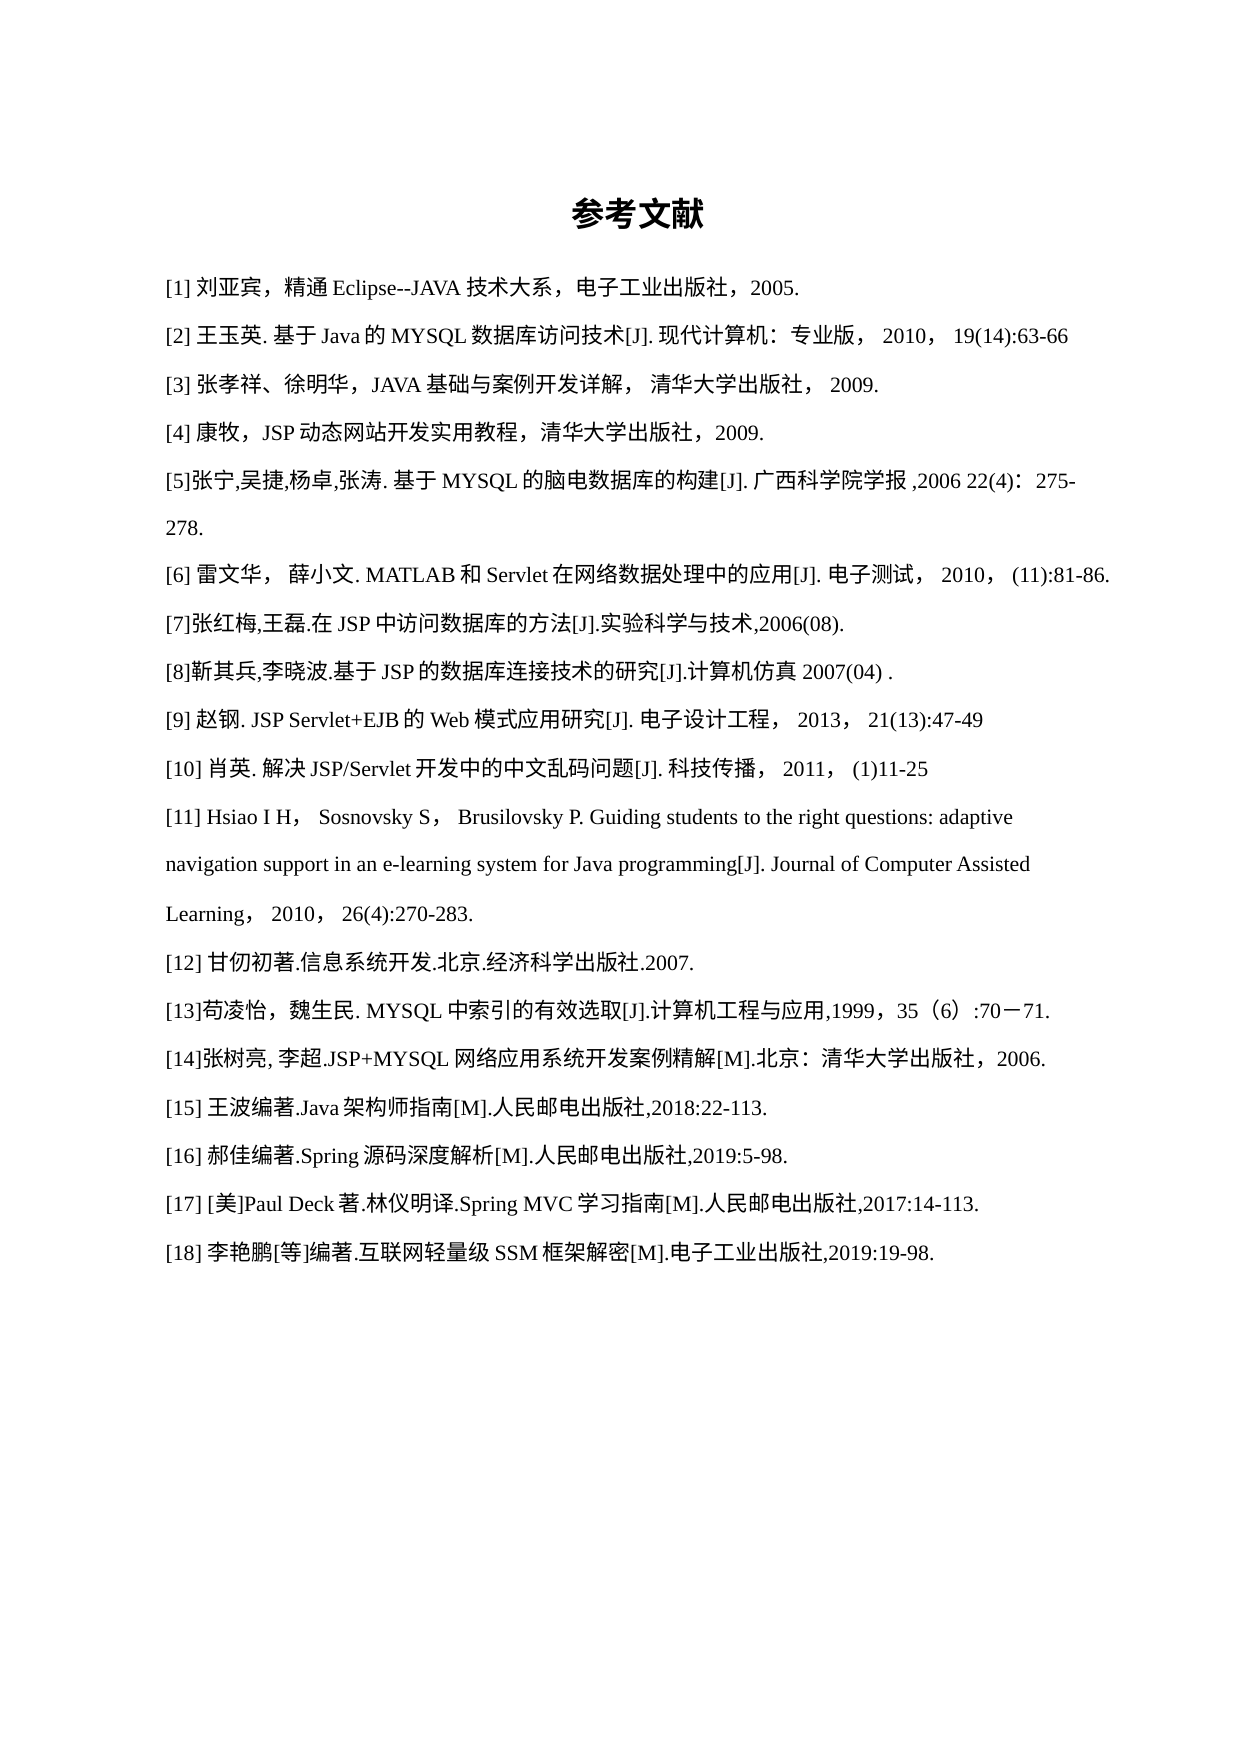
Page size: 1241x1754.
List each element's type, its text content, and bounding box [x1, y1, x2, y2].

text [16] 郝佳编著.Spring源码深度解析[M].人民邮电出版社,2019:5-98. [165, 1138, 1110, 1170]
text [9] 赵钢. JSP Servlet+EJB的Web模式应用研究[J]. 电子设计工程， 2013， 21(13):47-49 [165, 702, 1110, 734]
text [10] 肖英. 解决JSP/Servlet开发中的中文乱码问题[J]. 科技传播， 2011， (1)11-25 [165, 750, 1110, 783]
text [7]张红梅,王磊.在JSP中访问数据库的方法[J].实验科学与技术,2006(08). [165, 605, 1110, 638]
text [12] 甘仞初著.信息系统开发.北京.经济科学出版社.2007. [165, 944, 1110, 977]
subtitle 参考文献 [165, 180, 1110, 245]
text [4] 康牧，JSP动态网站开发实用教程，清华大学出版社，2009. [165, 415, 1110, 447]
text [17] [美]Paul Deck著.林仪明译.Spring MVC学习指南[M].人民邮电出版社,2017:14-113. [165, 1186, 1110, 1218]
text [3] 张孝祥、徐明华，JAVA基础与案例开发详解， 清华大学出版社， 2009. [165, 366, 1110, 399]
text [6] 雷文华， 薛小文. MATLAB和Servlet在网络数据处理中的应用[J]. 电子测试， 2010， (11):81-86. [165, 557, 1110, 589]
text [13]苟凌怡，魏生民. MYSQL中索引的有效选取[J].计算机工程与应用,1999，35（6）:70－71. [165, 993, 1110, 1025]
text [14]张树亮, 李超.JSP+MYSQL网络应用系统开发案例精解[M].北京：清华大学出版社，2006. [165, 1041, 1110, 1073]
text [18] 李艳鹏[等]编著.互联网轻量级SSM框架解密[M].电子工业出版社,2019:19-98. [165, 1234, 1110, 1267]
text [8]靳其兵,李晓波.基于JSP的数据库连接技术的研究[J].计算机仿真 2007(04) . [165, 653, 1110, 686]
text [5]张宁,吴捷,杨卓,张涛. 基于MYSQL的脑电数据库的构建[J]. 广西科学院学报 ,2006 22(4)：275-278. [165, 463, 1110, 544]
text [2] 王玉英. 基于Java的MYSQL数据库访问技术[J]. 现代计算机：专业版， 2010， 19(14):63-66 [165, 318, 1110, 351]
text [15] 王波编著.Java架构师指南[M].人民邮电出版社,2018:22-113. [165, 1089, 1110, 1122]
text [11] Hsiao I H， Sosnovsky S， Brusilovsky P. Guiding students to the right questions: adaptive navigation support in an e-learning system for Java programming[J]. Journal of Computer Assisted Learning， 2010， 26(4):270-283. [165, 798, 1110, 928]
text [1] 刘亚宾，精通Eclipse--JAVA技术大系，电子工业出版社，2005. [165, 270, 1110, 302]
